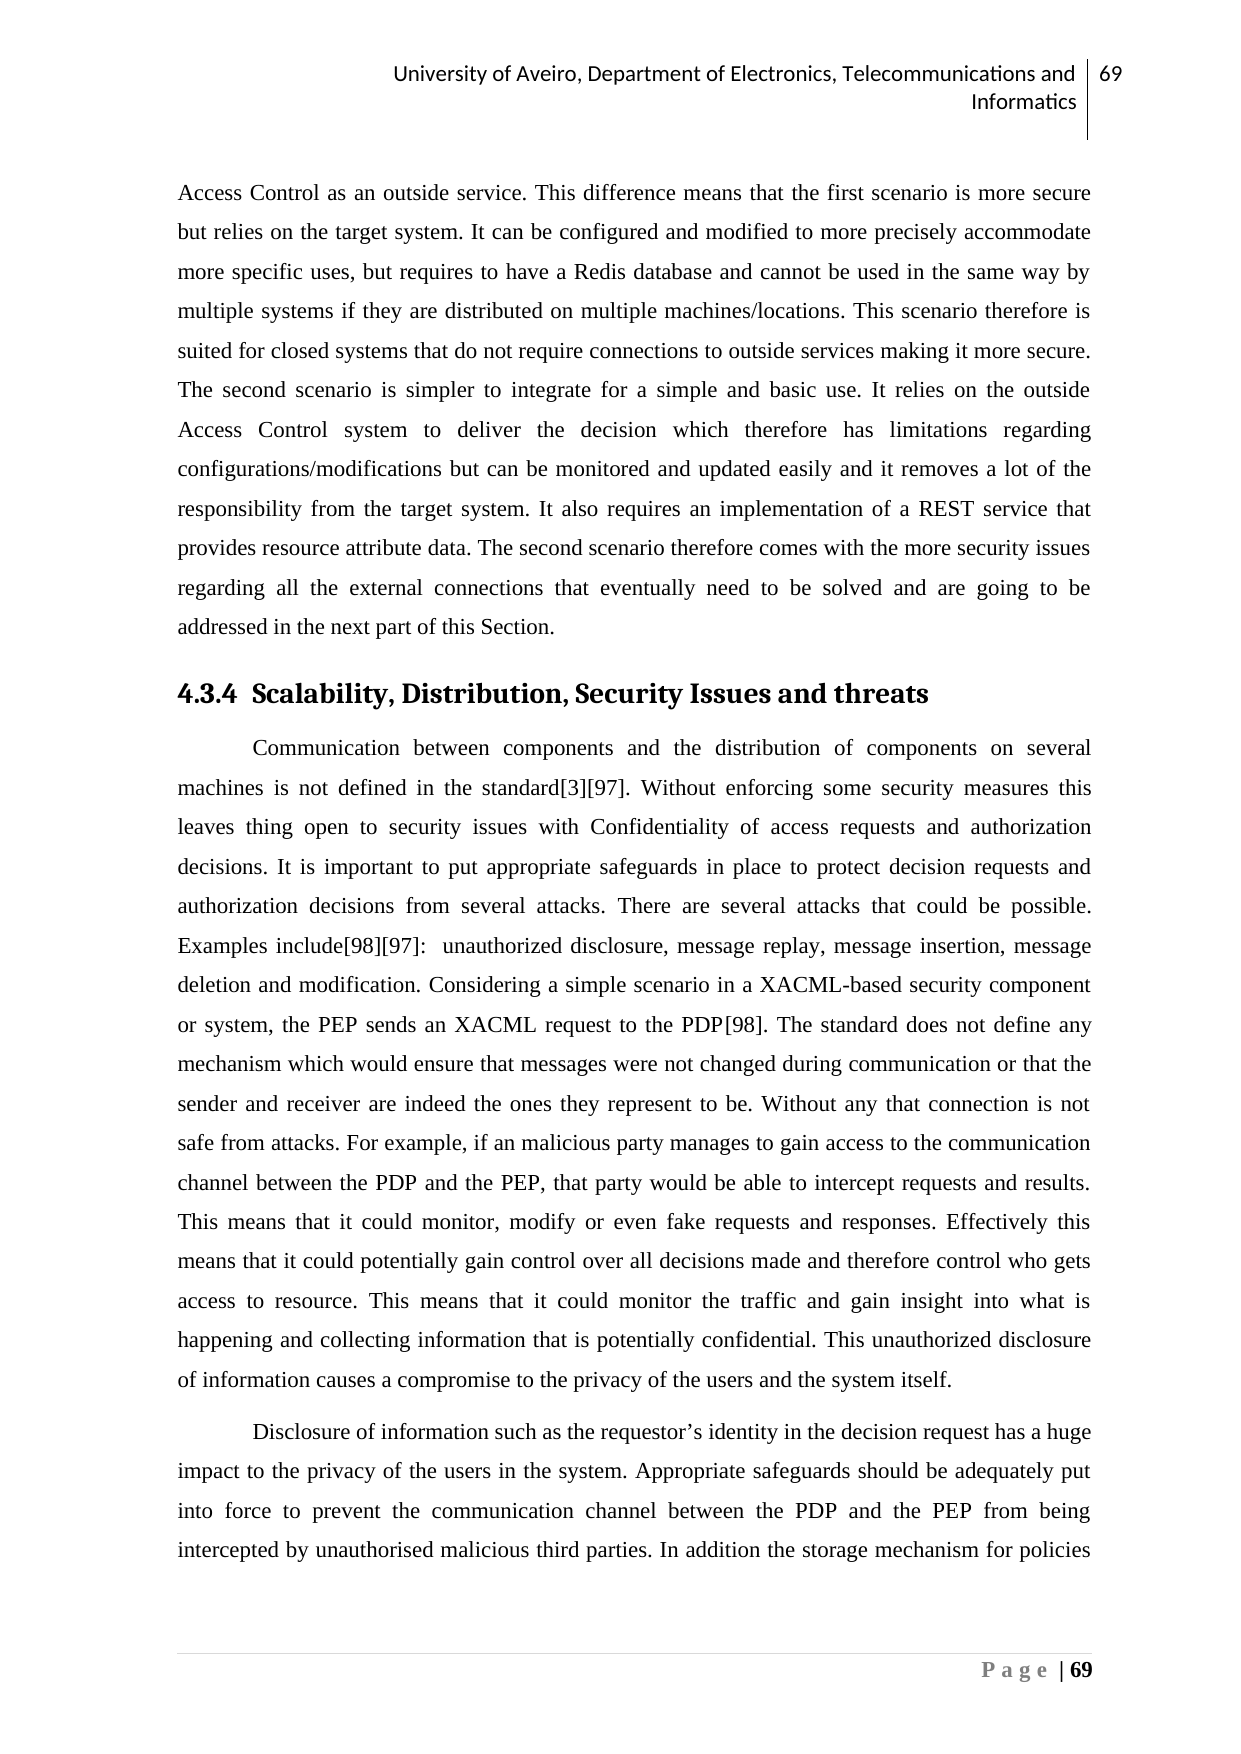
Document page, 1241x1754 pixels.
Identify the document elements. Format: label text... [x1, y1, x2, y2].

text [177, 1418, 1092, 1563]
text Communication between components and the distribution of components on several machines is not defined in the standard. Without enforcing some security measures this leaves thing open to security issues with Confidentiality of access requests and authorization decisions. It is important to put appropriate safeguards in place to protect decision requests and authorization decisions from several attacks. There are several attacks that could be possible. Examples include: unauthorized disclosure, message replay, message insertion, message deletion and modification. Considering a simple scenario in a XACML-based security component or system, the PEP sends an XACML request to the PDP. The standard does not define any mechanism which would ensure that messages were not changed during communication or that the sender and receiver are indeed the ones they represent to be. Without any that connection is not safe from attacks. For example, if an malicious party manages to gain access to the communication channel between the PDP and the PEP, that party would be able to intercept requests and results. This means that it could monitor, modify or even fake requests and responses. Effectively this means that it could potentially gain control over all decisions made and therefore control who gets access to resource. This means that it could monitor the traffic and gain insight into what is happening and collecting information that is potentially confidential. This unauthorized disclosure of information causes a compromise to the privacy of the users and the system itself. [177, 734, 1092, 1392]
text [177, 179, 1092, 639]
subtitle Scalability, Distribution, Security Issues and threats [177, 678, 1092, 711]
